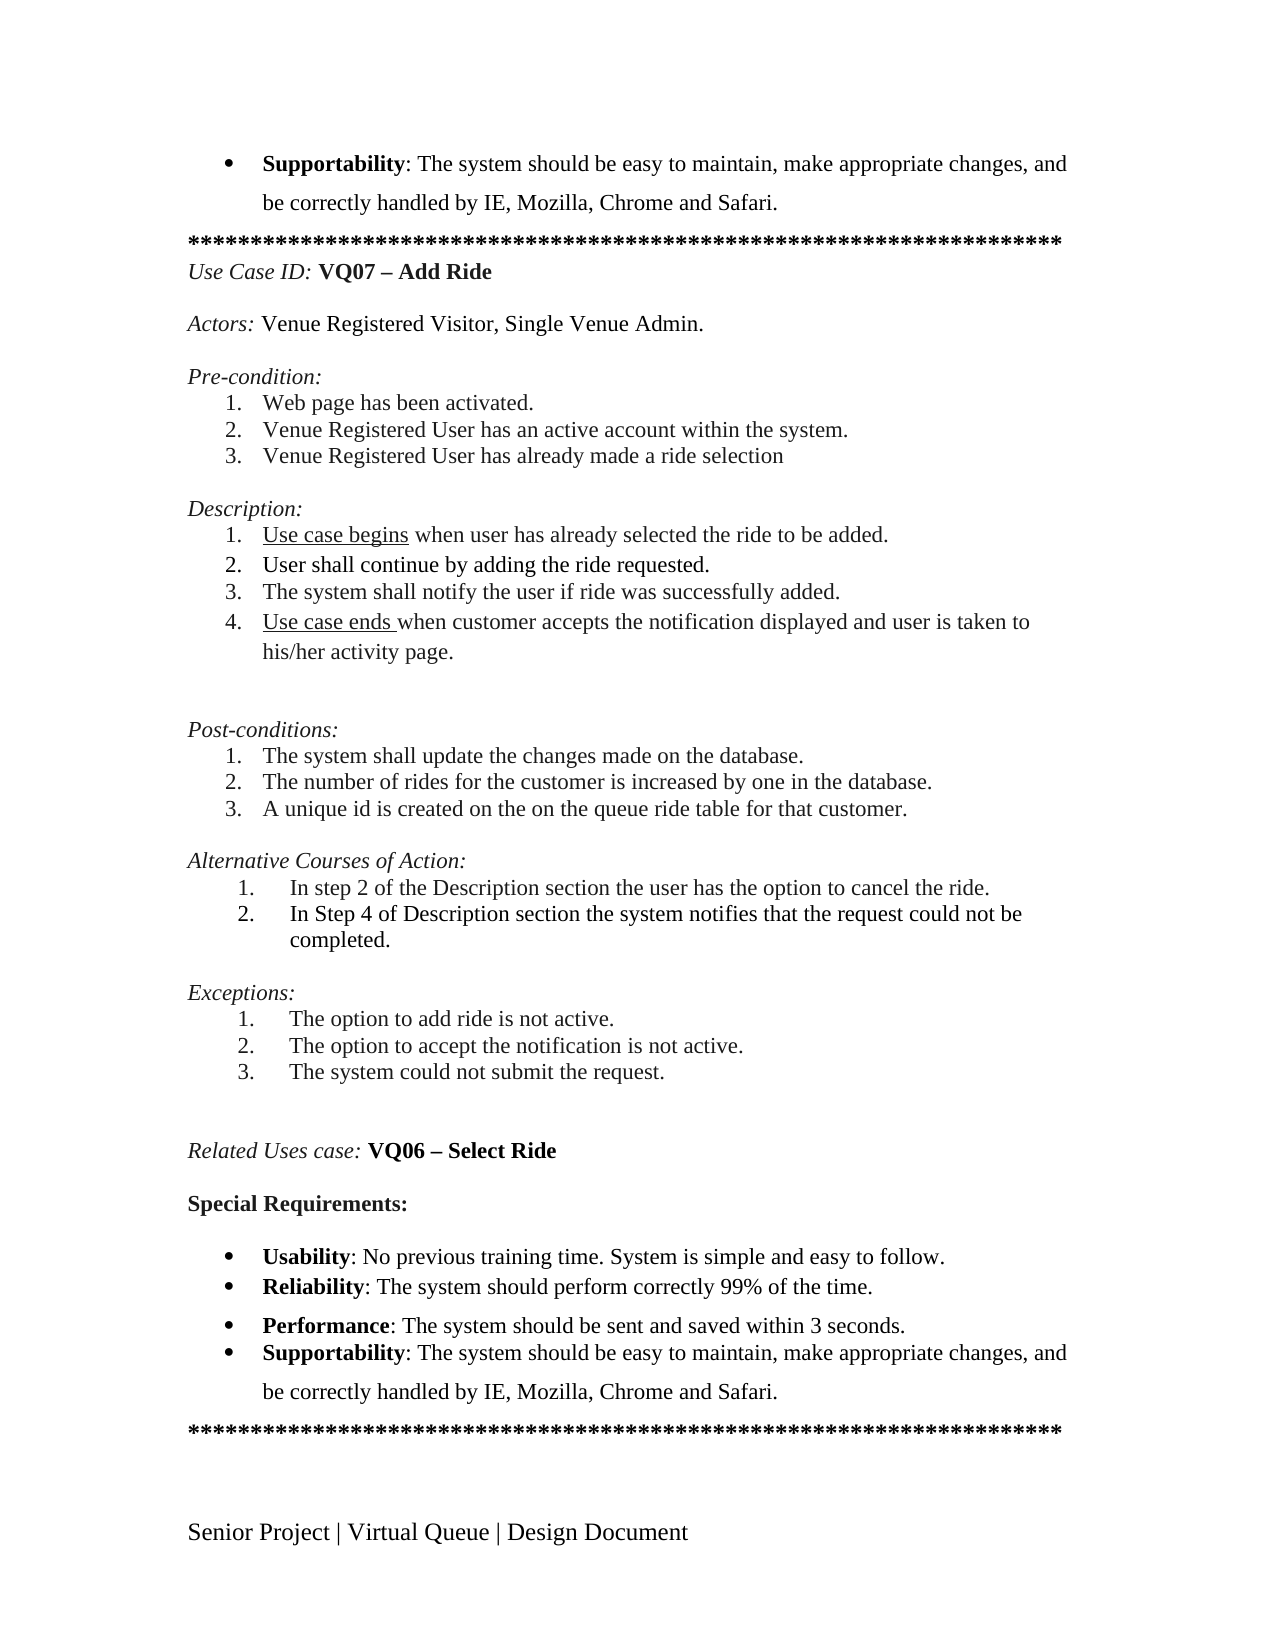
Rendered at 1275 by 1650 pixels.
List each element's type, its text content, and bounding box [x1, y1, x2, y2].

list Use case ends when customer accepts the notification displayed and user is taken to his/her activity page. [225, 608, 1087, 664]
list Supportability: The system should be easy to maintain, make appropriate changes, and be correctly handled by IE, Mozilla, Chrome and Safari. [225, 150, 1087, 216]
list Use case begins when user has already selected the ride to be added. [225, 521, 1087, 548]
list Performance: The system should be sent and saved within 3 seconds. [225, 1312, 1087, 1339]
list In Step 4 of Description section the system notifies that the request could not be completed. [237, 900, 1087, 953]
text Description: [187, 495, 1087, 521]
text Exceptions: [187, 979, 1087, 1006]
list Supportability: The system should be easy to maintain, make appropriate changes, and be correctly handled by IE, Mozilla, Chrome and Safari. [225, 1339, 1087, 1404]
text Actors: Venue Registered Visitor, Single Venue Admin. [187, 310, 1087, 337]
list User shall continue by adding the ride requested. [225, 551, 1087, 578]
list Web page has been activated. [225, 389, 1087, 416]
text Pre-condition: [187, 363, 1087, 389]
list Venue Registered User has an active account within the system. [225, 416, 1087, 442]
list The system shall notify the user if ride was successfully added. [225, 578, 1087, 604]
list Reliability: The system should perform correctly 99% of the time. [225, 1273, 1087, 1299]
text ********************************************************************** [187, 1418, 1087, 1446]
text Alternative Courses of Action: [187, 847, 1087, 874]
list Venue Registered User has already made a ride selection [225, 442, 1087, 468]
list The number of rides for the customer is increased by one in the database. [225, 768, 1087, 795]
text Special Requirements: [187, 1190, 1087, 1216]
text Post-conditions: [187, 716, 1087, 742]
text Related Uses case: VQ06 – Select Ride [187, 1137, 1087, 1164]
list The system shall update the changes made on the database. [225, 742, 1087, 768]
text ********************************************************************** [187, 229, 1087, 258]
list A unique id is created on the on the queue ride table for that customer. [225, 795, 1087, 821]
text 2. The option to accept the notification is not active. [237, 1032, 1087, 1058]
text Use Case ID: VQ07 – Add Ride [187, 258, 1087, 284]
text 3. The system could not submit the request. [237, 1058, 1087, 1084]
list Usability: No previous training time. System is simple and easy to follow. [225, 1243, 1087, 1269]
list In step 2 of the Description section the user has the option to cancel the ride. [237, 874, 1087, 900]
text 1. The option to add ride is not active. [237, 1006, 1087, 1032]
